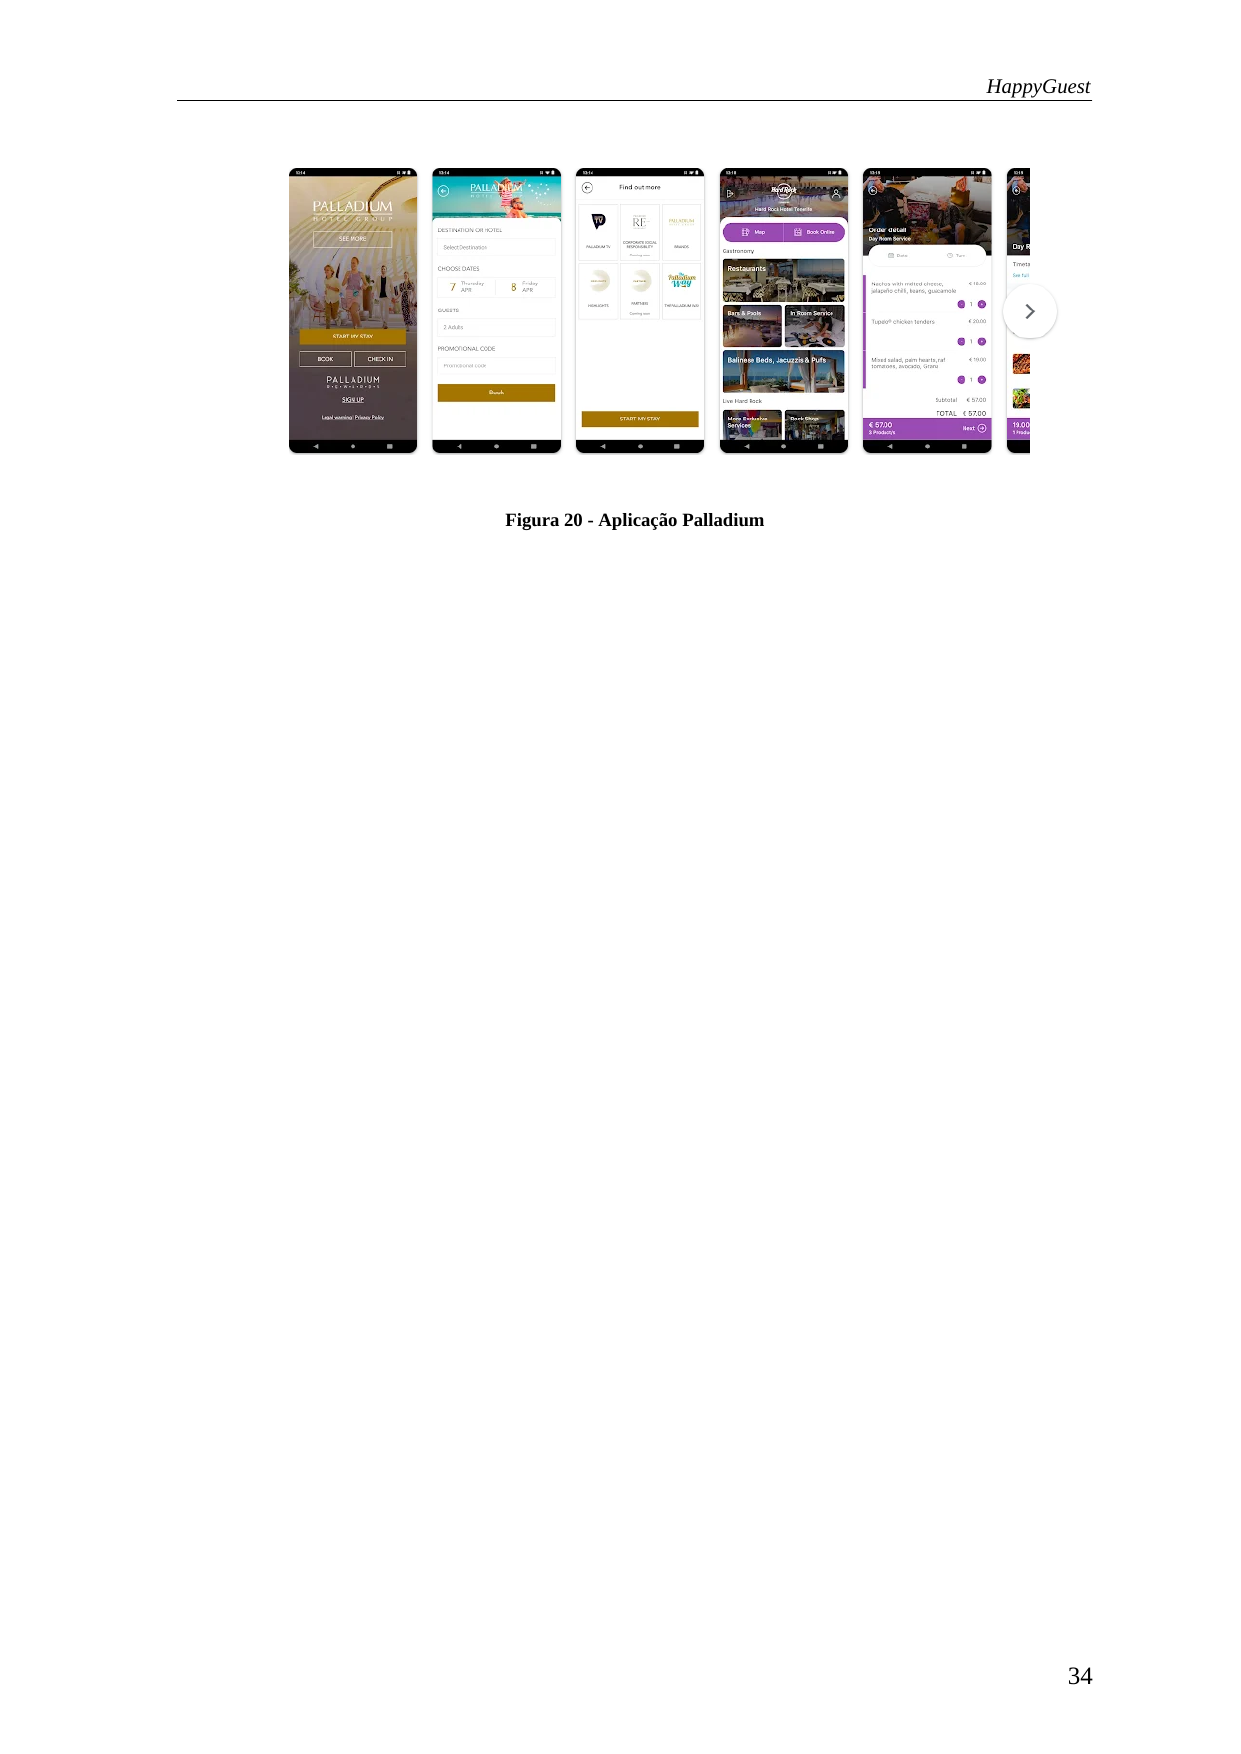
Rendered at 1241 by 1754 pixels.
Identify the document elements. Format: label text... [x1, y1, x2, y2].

picture [273, 147, 1071, 474]
text Figura 20 - Aplicação Palladium [177, 509, 1092, 531]
